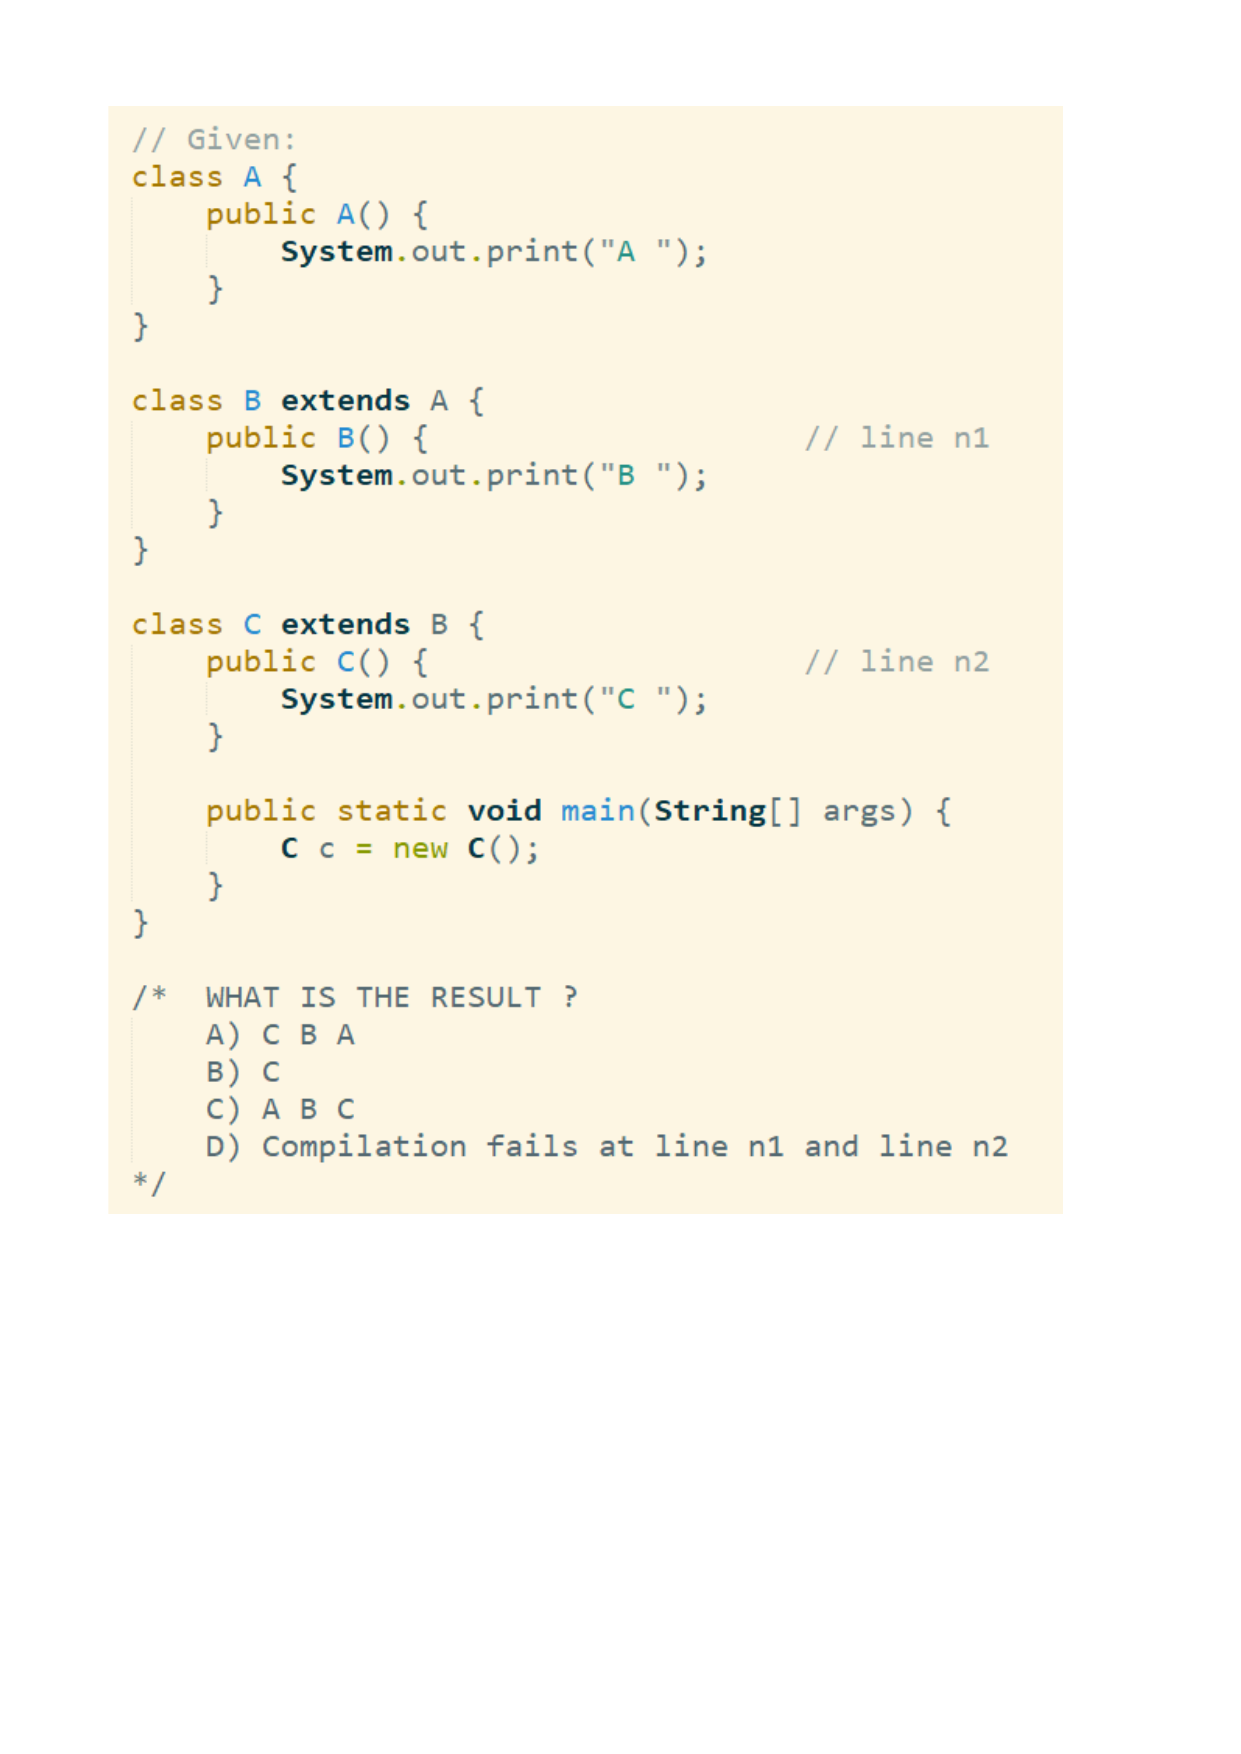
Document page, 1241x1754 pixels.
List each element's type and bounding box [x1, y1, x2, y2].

picture [108, 106, 1063, 1214]
